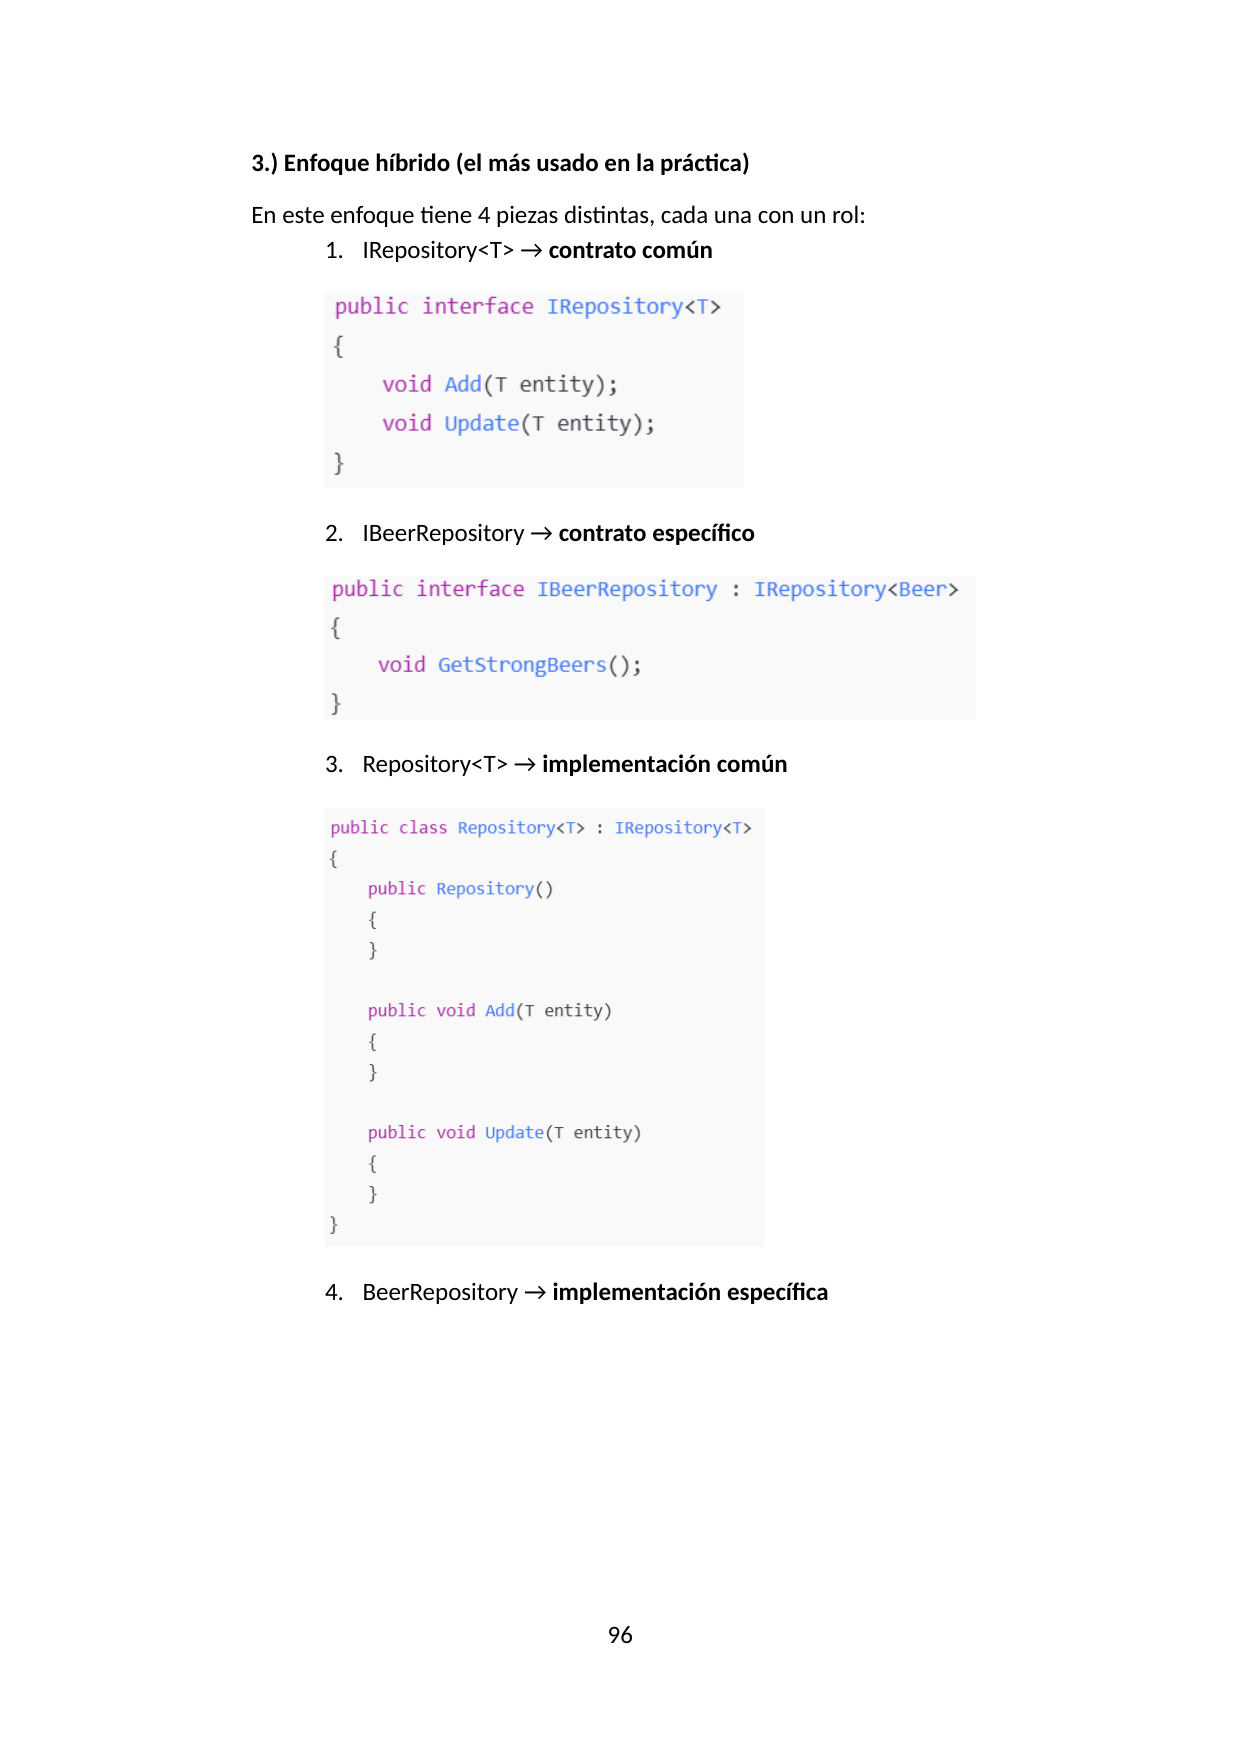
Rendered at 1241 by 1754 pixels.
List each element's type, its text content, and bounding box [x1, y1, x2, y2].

list IBeerRepository → contrato específico [325, 517, 1063, 548]
list BeerRepository → implementación específica [325, 1276, 1063, 1307]
picture [324, 293, 744, 488]
text 3.) Enfoque híbrido (el más usado en la práctica) [177, 148, 1063, 178]
text En este enfoque tiene 4 piezas distintas, cada una con un rol: [177, 199, 1063, 230]
picture [324, 808, 765, 1247]
list IRepository<T> → contrato común [325, 234, 1063, 265]
picture [324, 576, 976, 720]
list Repository<T> → implementación común [325, 749, 1063, 779]
